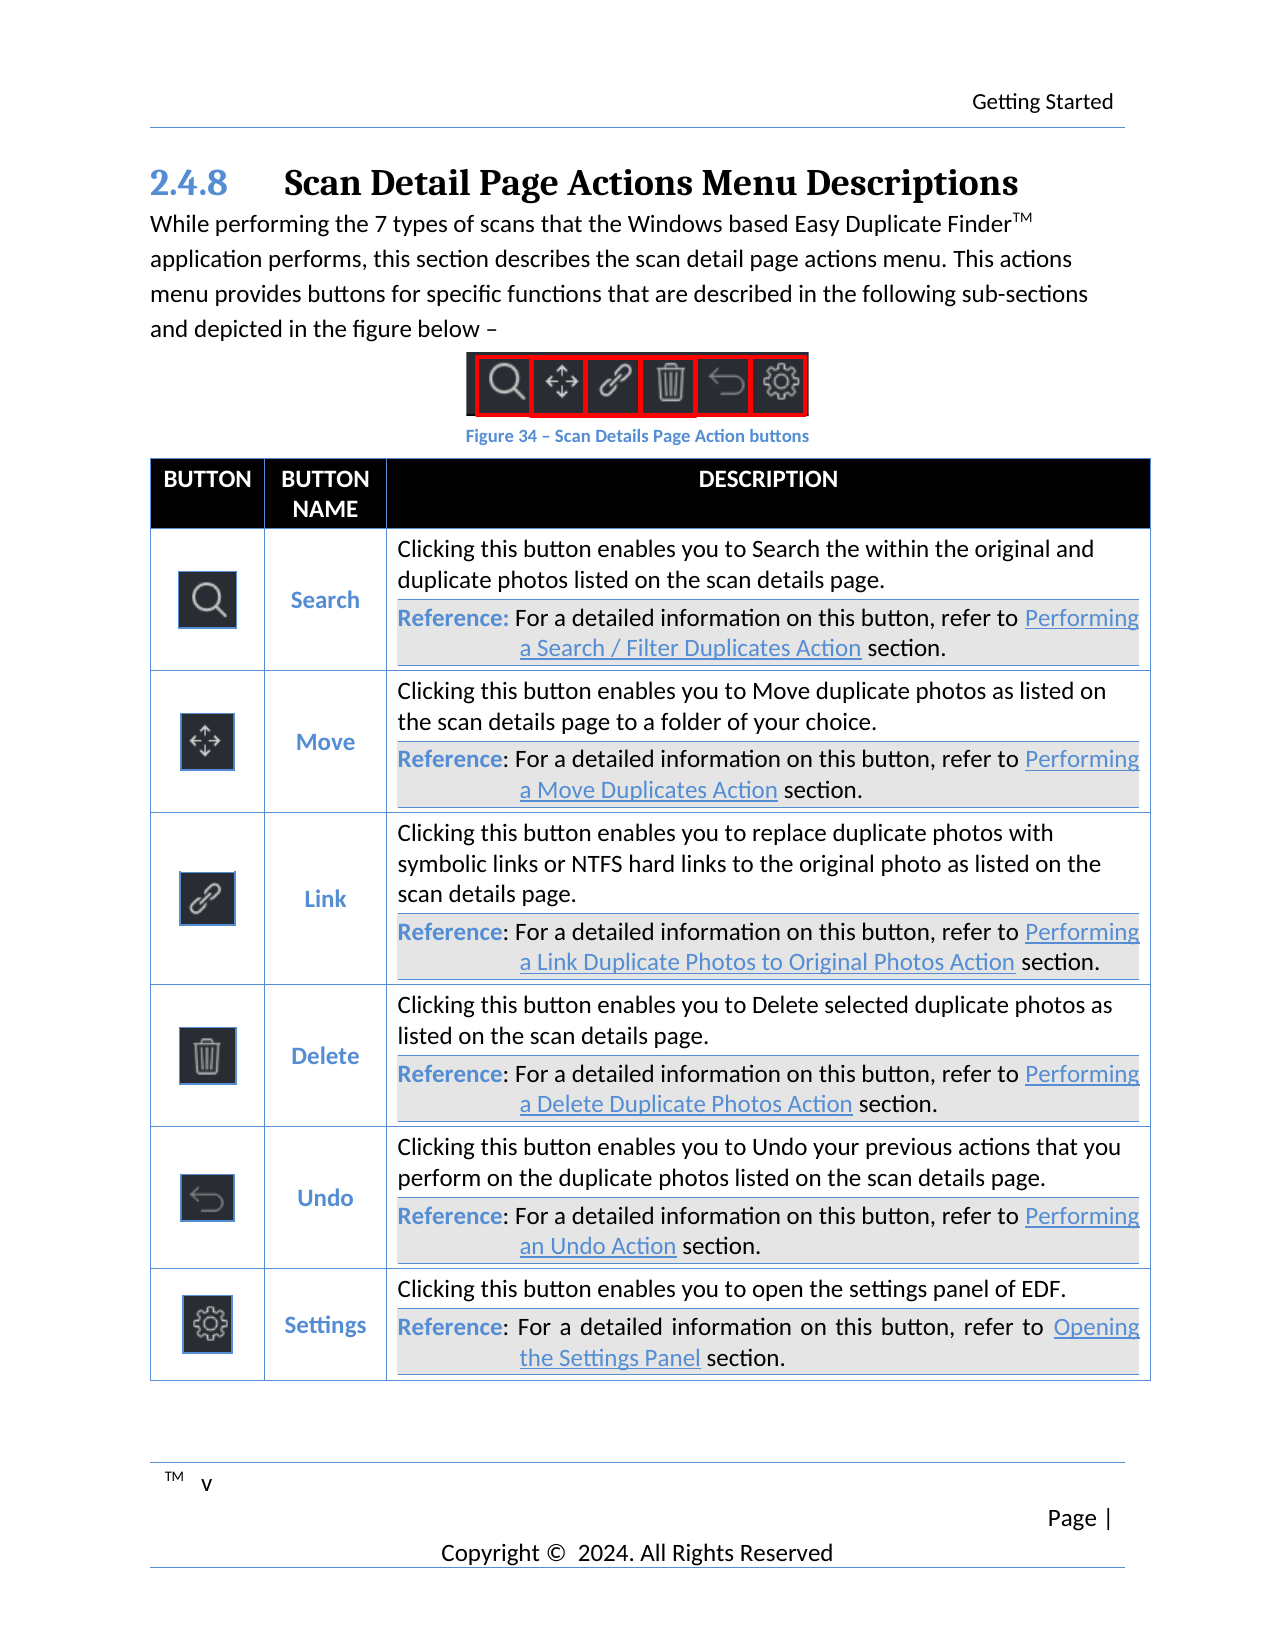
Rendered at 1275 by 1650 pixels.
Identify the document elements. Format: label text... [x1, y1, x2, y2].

picture [181, 1175, 234, 1220]
table_header DESCRIPTION [387, 459, 1150, 528]
picture [181, 714, 234, 769]
table_cell Settings [265, 1269, 386, 1379]
picture [753, 359, 803, 413]
picture [643, 360, 693, 413]
table_cell Clicking this button enables you to open the settings panel of EDF. Reference: For a detailed information on this button, refer to Opening the Settings Panel section. [387, 1269, 1150, 1379]
picture [466, 352, 809, 416]
table_cell [151, 1269, 264, 1379]
table_header BUTTON NAME [265, 459, 386, 528]
table_cell [151, 813, 264, 984]
picture [479, 359, 529, 413]
picture [184, 1296, 231, 1352]
table_cell Undo [265, 1127, 386, 1268]
table_cell Clicking this button enables you to replace duplicate photos with symbolic links or NTFS hard links to the original photo as listed on the scan details page. Reference: For a detailed information on this button, refer to Performing a Link Duplicate Photos to Original Photos Action section. [387, 813, 1150, 984]
table_cell Link [265, 813, 386, 984]
table_cell [151, 985, 264, 1126]
picture [180, 1028, 235, 1083]
picture [181, 873, 234, 924]
table_cell [151, 529, 264, 670]
subtitle Scan Detail Page Actions Menu Descriptions [150, 161, 1125, 204]
table_cell Clicking this button enables you to Move duplicate photos as listed on the scan details page to a folder of your choice. Reference: For a detailed information on this button, refer to Performing a Move Duplicates Action section. [387, 671, 1150, 812]
table_cell [151, 671, 264, 812]
table_cell Clicking this button enables you to Search the within the original and duplicate photos listed on the scan details page. Reference: For a detailed information on this button, refer to Performing a Search / Filter Duplicates Action section. [387, 529, 1150, 670]
picture [588, 360, 638, 413]
table_cell Clicking this button enables you to Undo your previous actions that you perform on the duplicate photos listed on the scan details page. Reference: For a detailed information on this button, refer to Performing an Undo Action section. [387, 1127, 1150, 1268]
table_cell Clicking this button enables you to Delete selected duplicate photos as listed on the scan details page. Reference: For a detailed information on this button, refer to Performing a Delete Duplicate Photos Action section. [387, 985, 1150, 1126]
picture [179, 572, 236, 627]
table_header BUTTON [151, 459, 264, 528]
text Figure 34 – Scan Details Page Action buttons [150, 424, 1125, 447]
table_cell Move [265, 671, 386, 812]
text While performing the 7 types of scans that the Windows based Easy Duplicate FinderTM application performs, this section describes the scan detail page actions menu. This actions menu provides buttons for specific functions that are described in the following sub-sections and depicted in the figure below – [150, 208, 1125, 344]
table_cell Search [265, 529, 386, 670]
table_cell [151, 1127, 264, 1268]
picture [534, 360, 583, 413]
picture [698, 359, 748, 413]
table_cell Delete [265, 985, 386, 1126]
